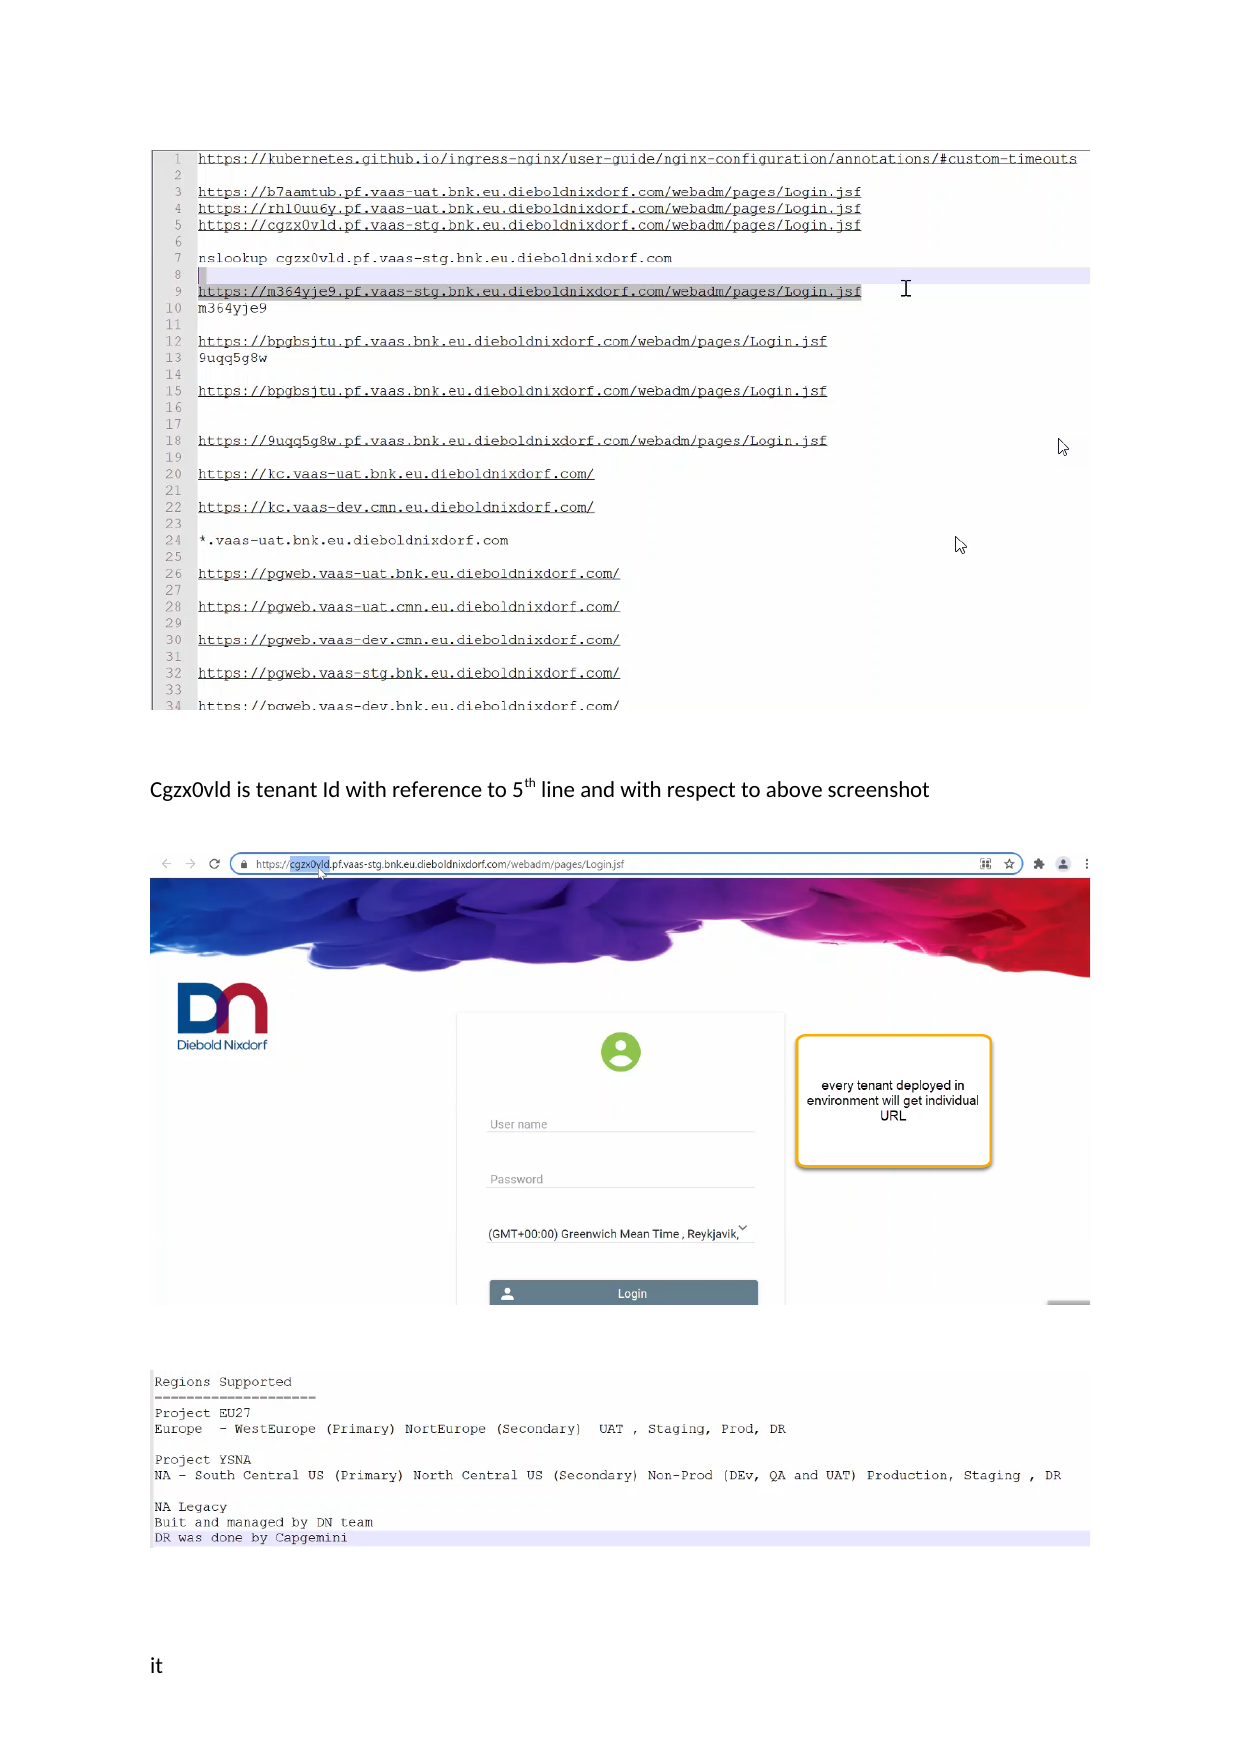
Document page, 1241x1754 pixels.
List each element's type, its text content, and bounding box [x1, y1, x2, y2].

picture [150, 852, 1091, 1305]
text Cgzx0vld is tenant Id with reference to 5th line and with respect to above screenshot [150, 775, 1090, 803]
picture [150, 1370, 1091, 1548]
picture [150, 150, 1091, 710]
